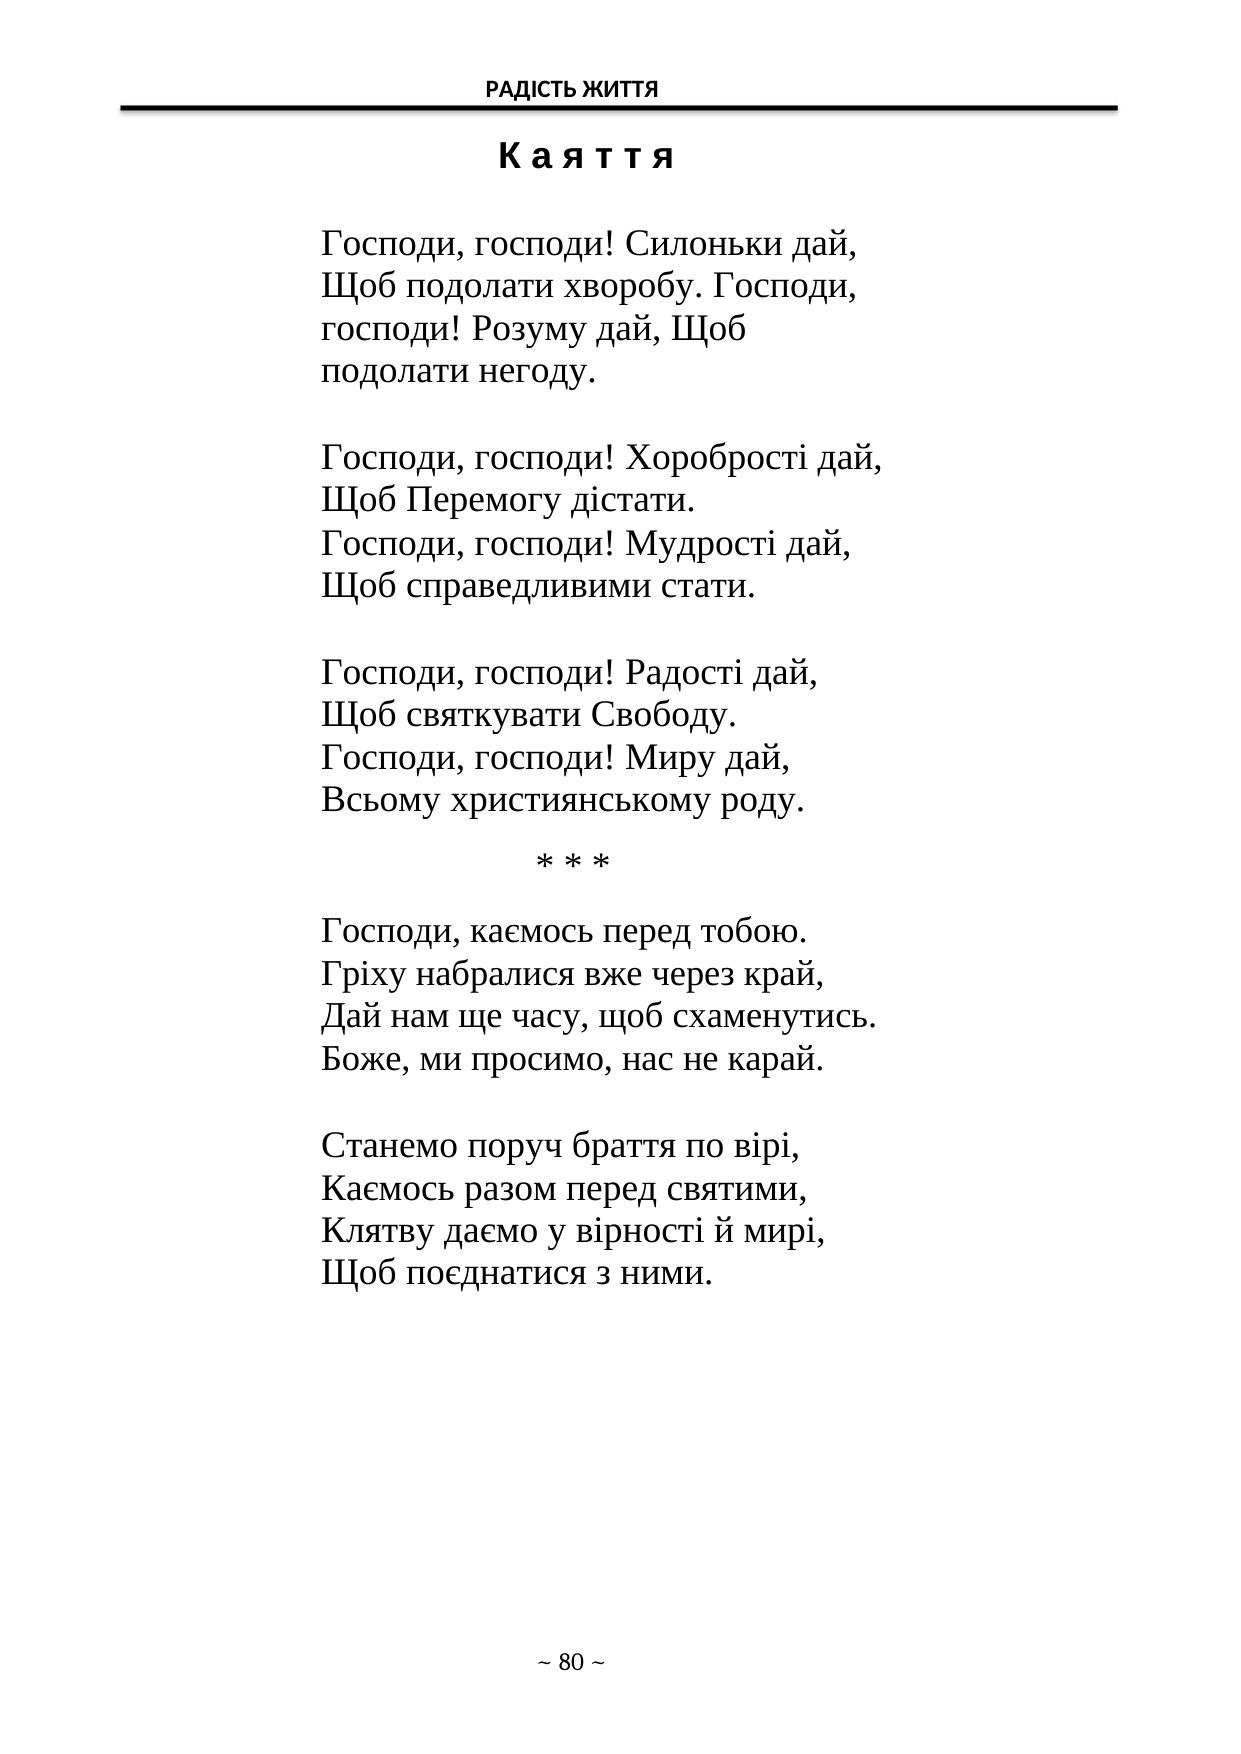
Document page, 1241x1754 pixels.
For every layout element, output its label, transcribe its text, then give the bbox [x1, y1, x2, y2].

text Господи, каємось перед тобою. Гріху набралися вже через край, Дай нам ще часу, щоб схаменутись. Боже, ми просимо, нас не карай. [321, 908, 894, 1078]
text РАДІСТЬ ЖИТТЯ [485, 73, 1090, 104]
text ~ 80 ~ [535, 1648, 1090, 1677]
text * * * [150, 844, 996, 887]
text Господи, господи! Силоньки дай, Щоб подолати хворобу. Господи, господи! Розуму дай, Щоб подолати негоду. [321, 221, 858, 390]
picture [113, 101, 1124, 120]
text Господи, господи! Мудрості дай, Щоб справедливими стати. [321, 522, 852, 605]
text Станемо поруч браття по вірі, Каємось разом перед святими, Клятву даємо у вірності й мирі, Щоб поєднатися з ними. [321, 1124, 827, 1293]
text К а я т т я [498, 133, 1090, 177]
text Господи, господи! Хоробрості дай, Щоб Перемогу дістати. [321, 436, 883, 519]
text Господи, господи! Радості дай, Щоб святкувати Свободу. Господи, господи! Миру дай, Всьому християнському роду. [321, 651, 819, 819]
